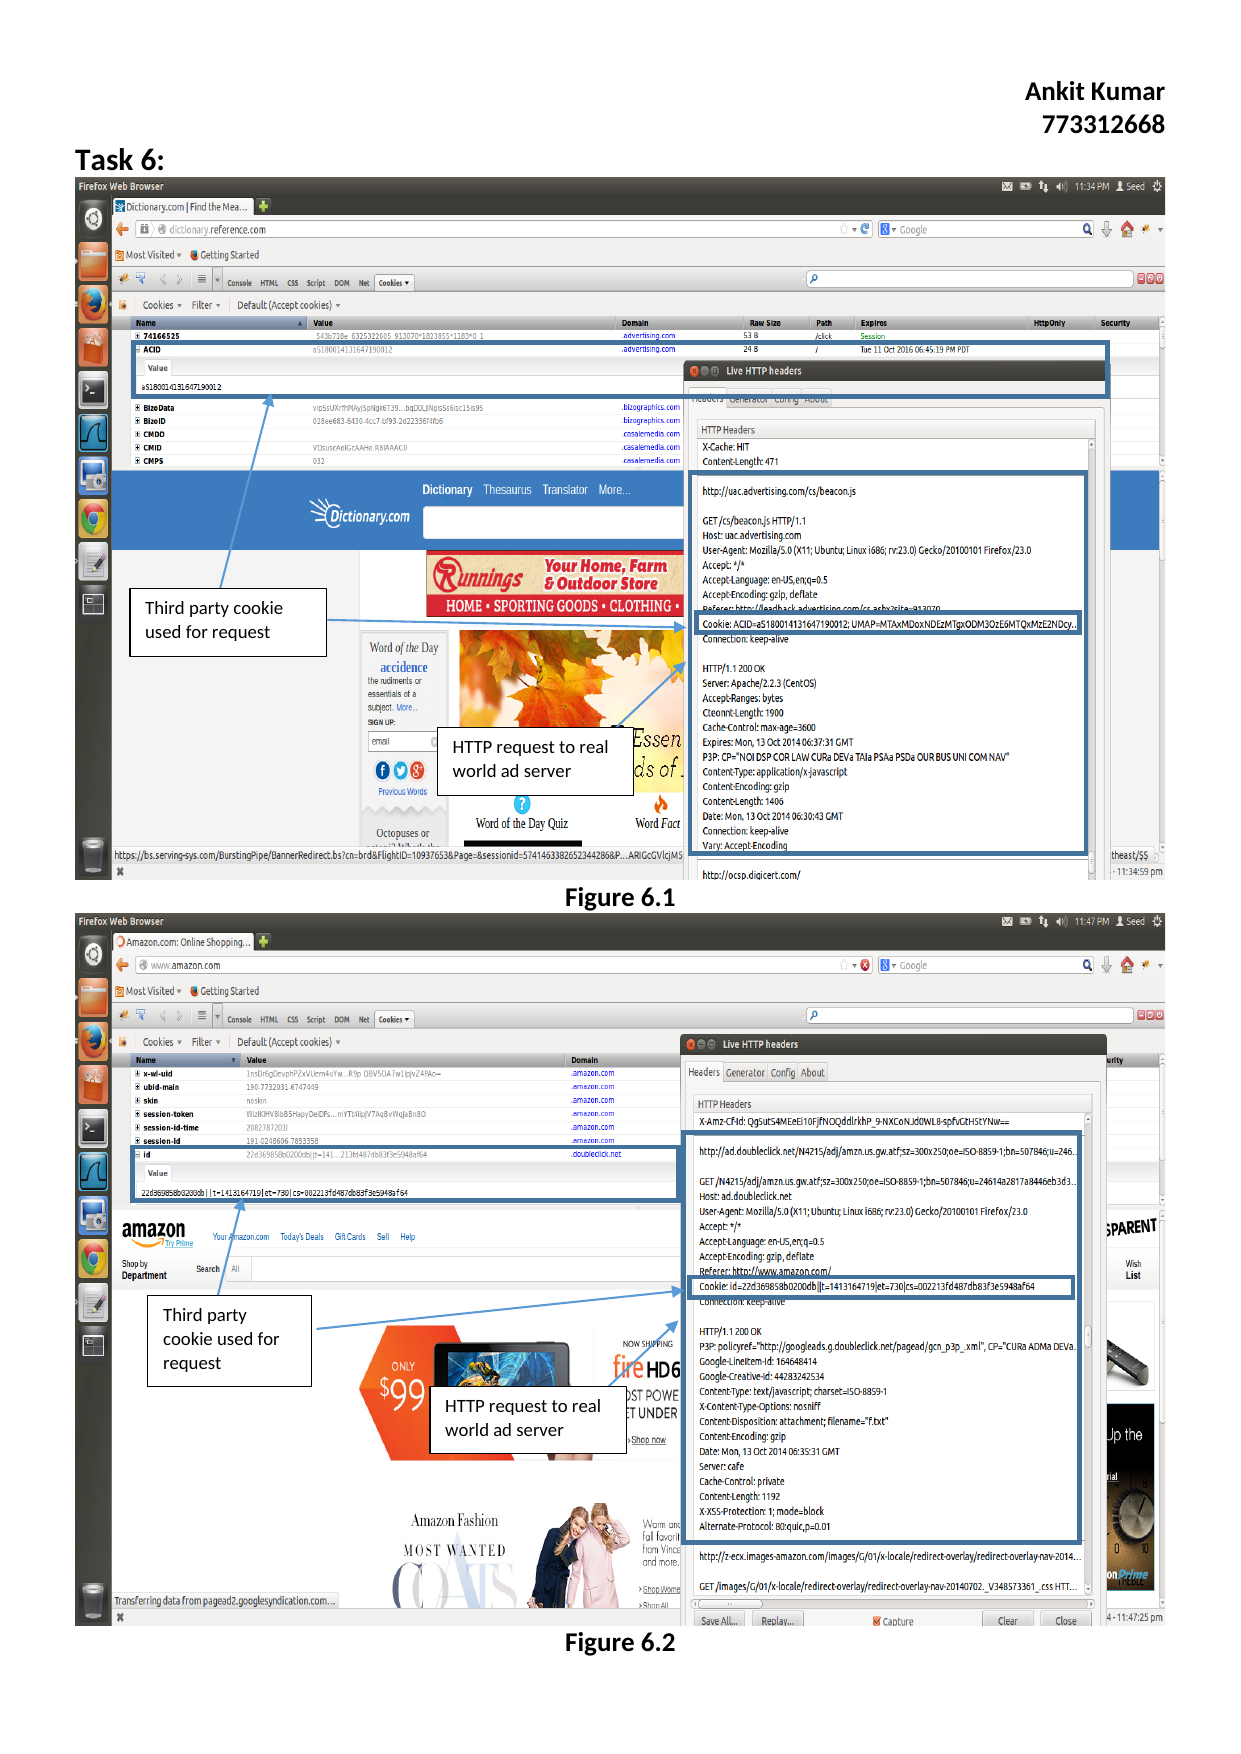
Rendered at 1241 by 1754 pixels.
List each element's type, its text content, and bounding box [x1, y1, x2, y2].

picture [75, 177, 1166, 880]
text Figure 6.2 [75, 1626, 1165, 1658]
picture [75, 913, 1166, 1626]
text Task 6: [75, 140, 1165, 177]
text Figure 6.1 [75, 880, 1165, 913]
